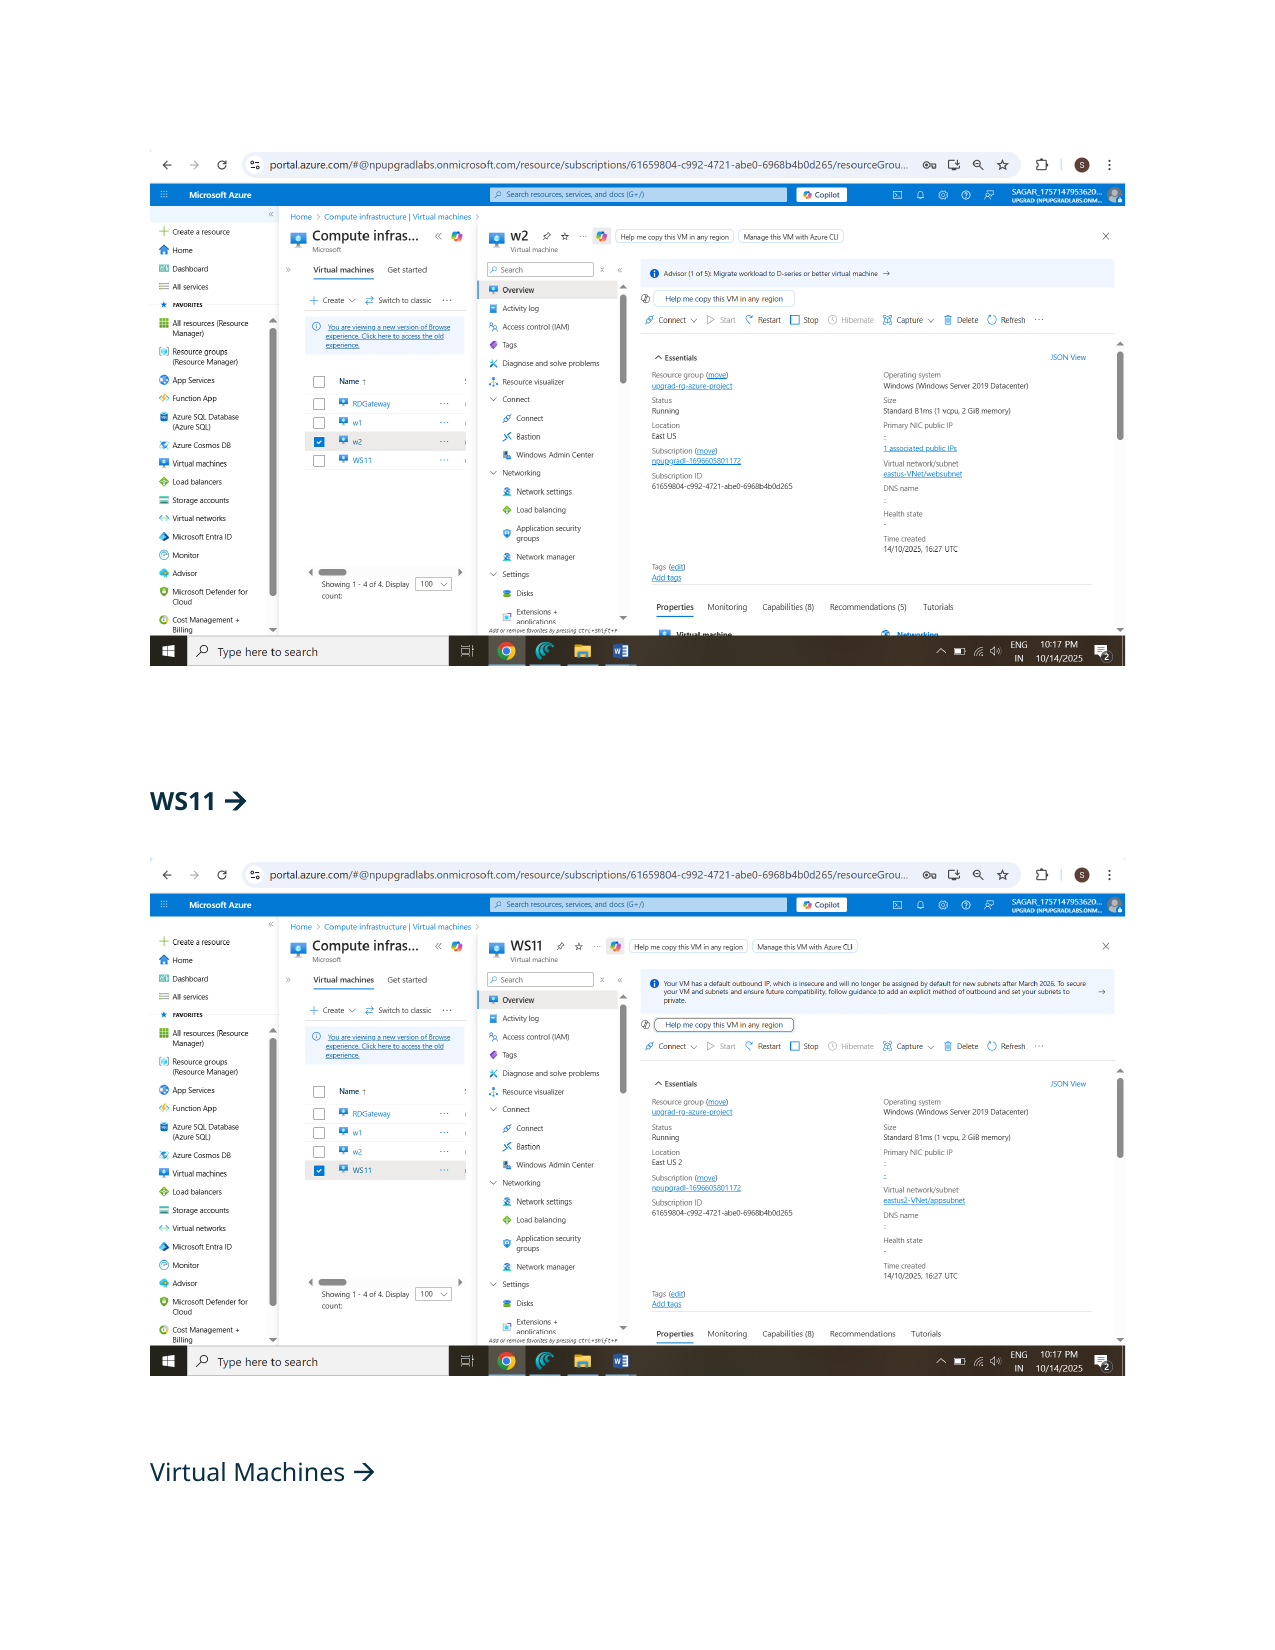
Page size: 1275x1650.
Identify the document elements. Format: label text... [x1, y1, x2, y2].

picture [150, 858, 1125, 1376]
picture [150, 150, 1125, 666]
text Virtual Machines [150, 1455, 1125, 1489]
text WS11 [150, 783, 1125, 817]
